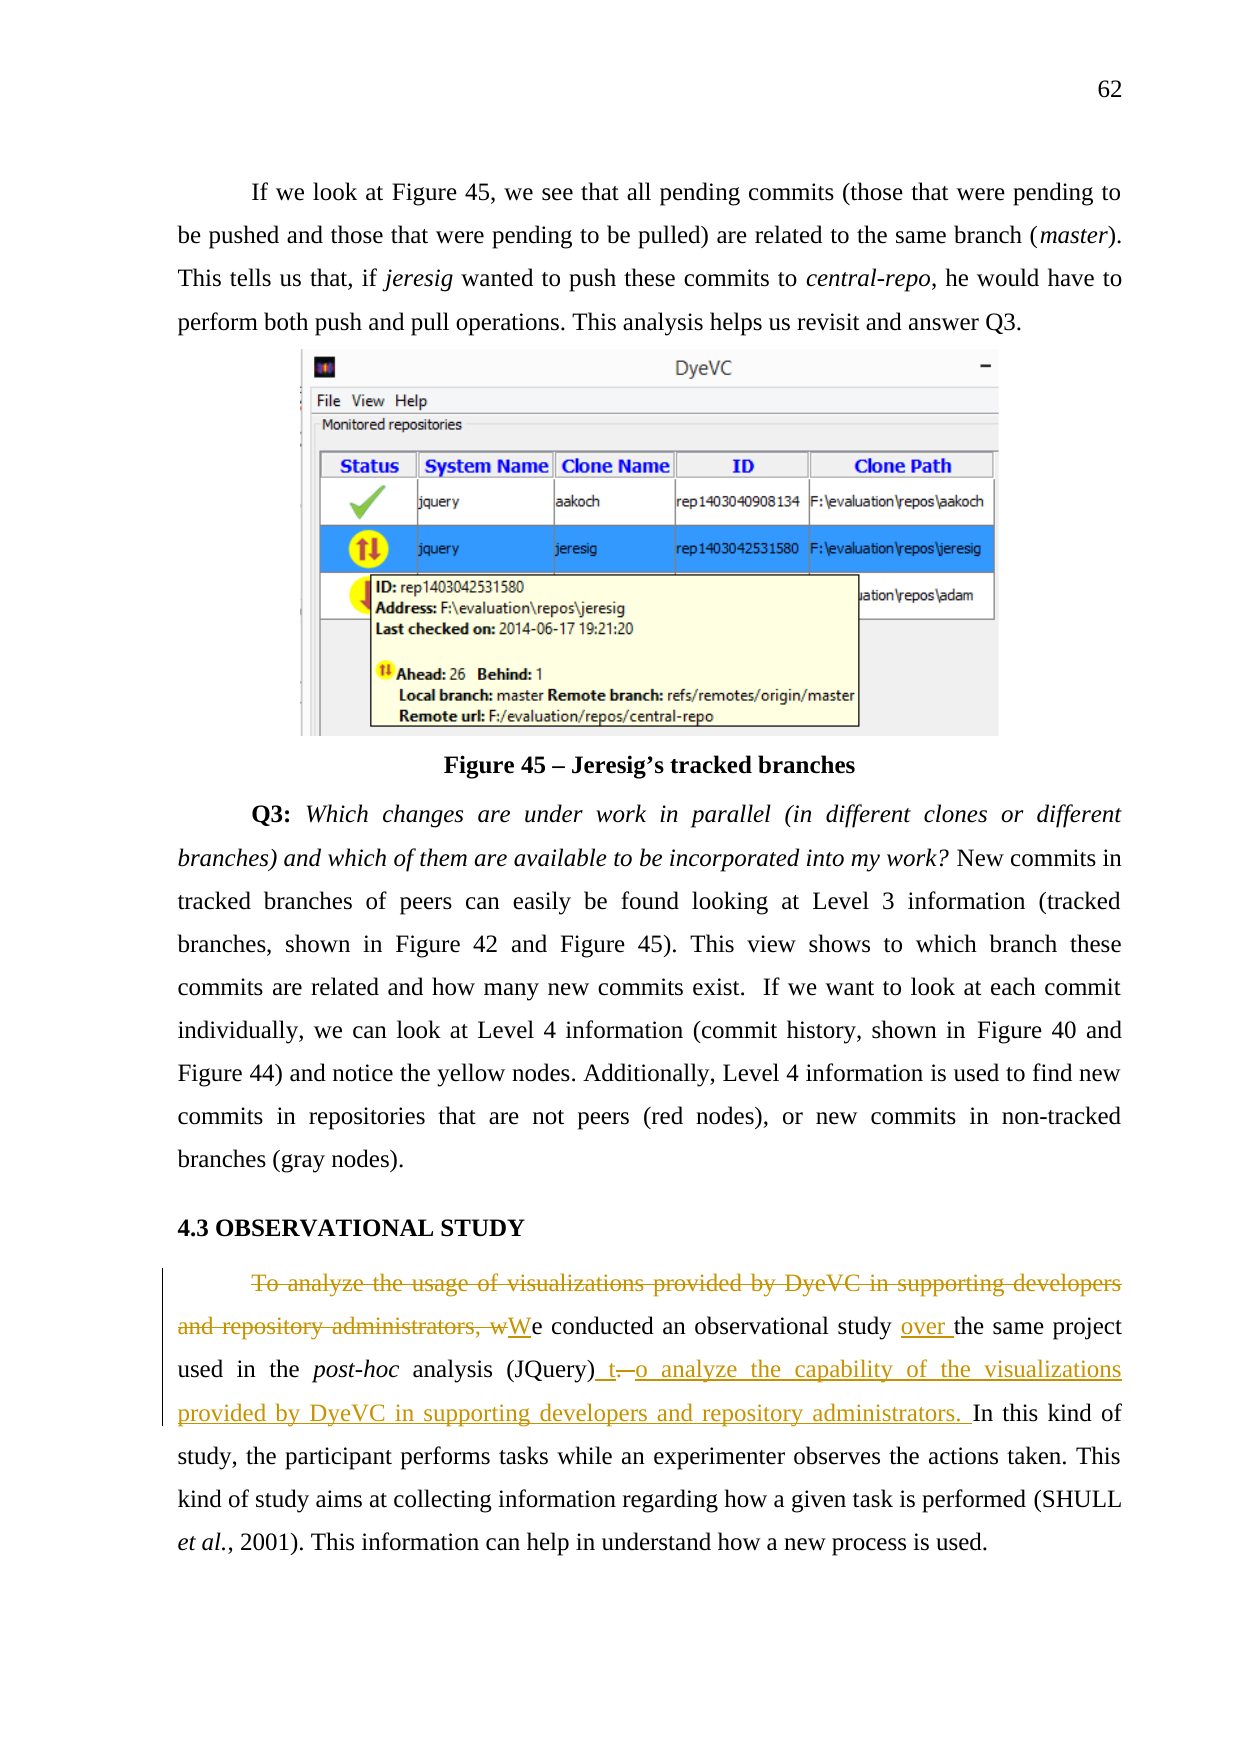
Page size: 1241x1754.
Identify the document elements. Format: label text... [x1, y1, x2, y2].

picture [300, 349, 999, 736]
text e conducted an observational study the same project used in the post-hoc analysis (JQuery)In this kind of study, the participant performs tasks while an experimenter observes the actions taken. This kind of study aims at collecting information regarding how a given task is performed (SHULL et al., 2001). This information can help in understand how a new process is used. [177, 1268, 1122, 1556]
text If we look at Figure 45, we see that all pending commits (those that were pending to be pushed and those that were pending to be pulled) are related to the same branch (master). This tells us that, if jeresig wanted to push these commits to central-repo, he would have to perform both push and pull operations. This analysis helps us revisit and answer Q3. [177, 177, 1122, 335]
text Figure 45 – Jeresig’s tracked branches [177, 750, 1122, 779]
text Q3: Which changes are under work in parallel (in different clones or different branches) and which of them are available to be incorporated into my work? New commits in tracked branches of peers can easily be found looking at Level 3 information (tracked branches, shown in Figure 42 and Figure 45). This view shows to which branch these commits are related and how many new commits exist. If we want to look at each commit individually, we can look at Level 4 information (commit history, shown in Figure 40 and Figure 44) and notice the yellow nodes. Additionally, Level 4 information is used to find new commits in repositories that are not peers (red nodes), or new commits in non-tracked branches (gray nodes). [177, 799, 1122, 1173]
subtitle Observational Study [177, 1213, 1122, 1241]
